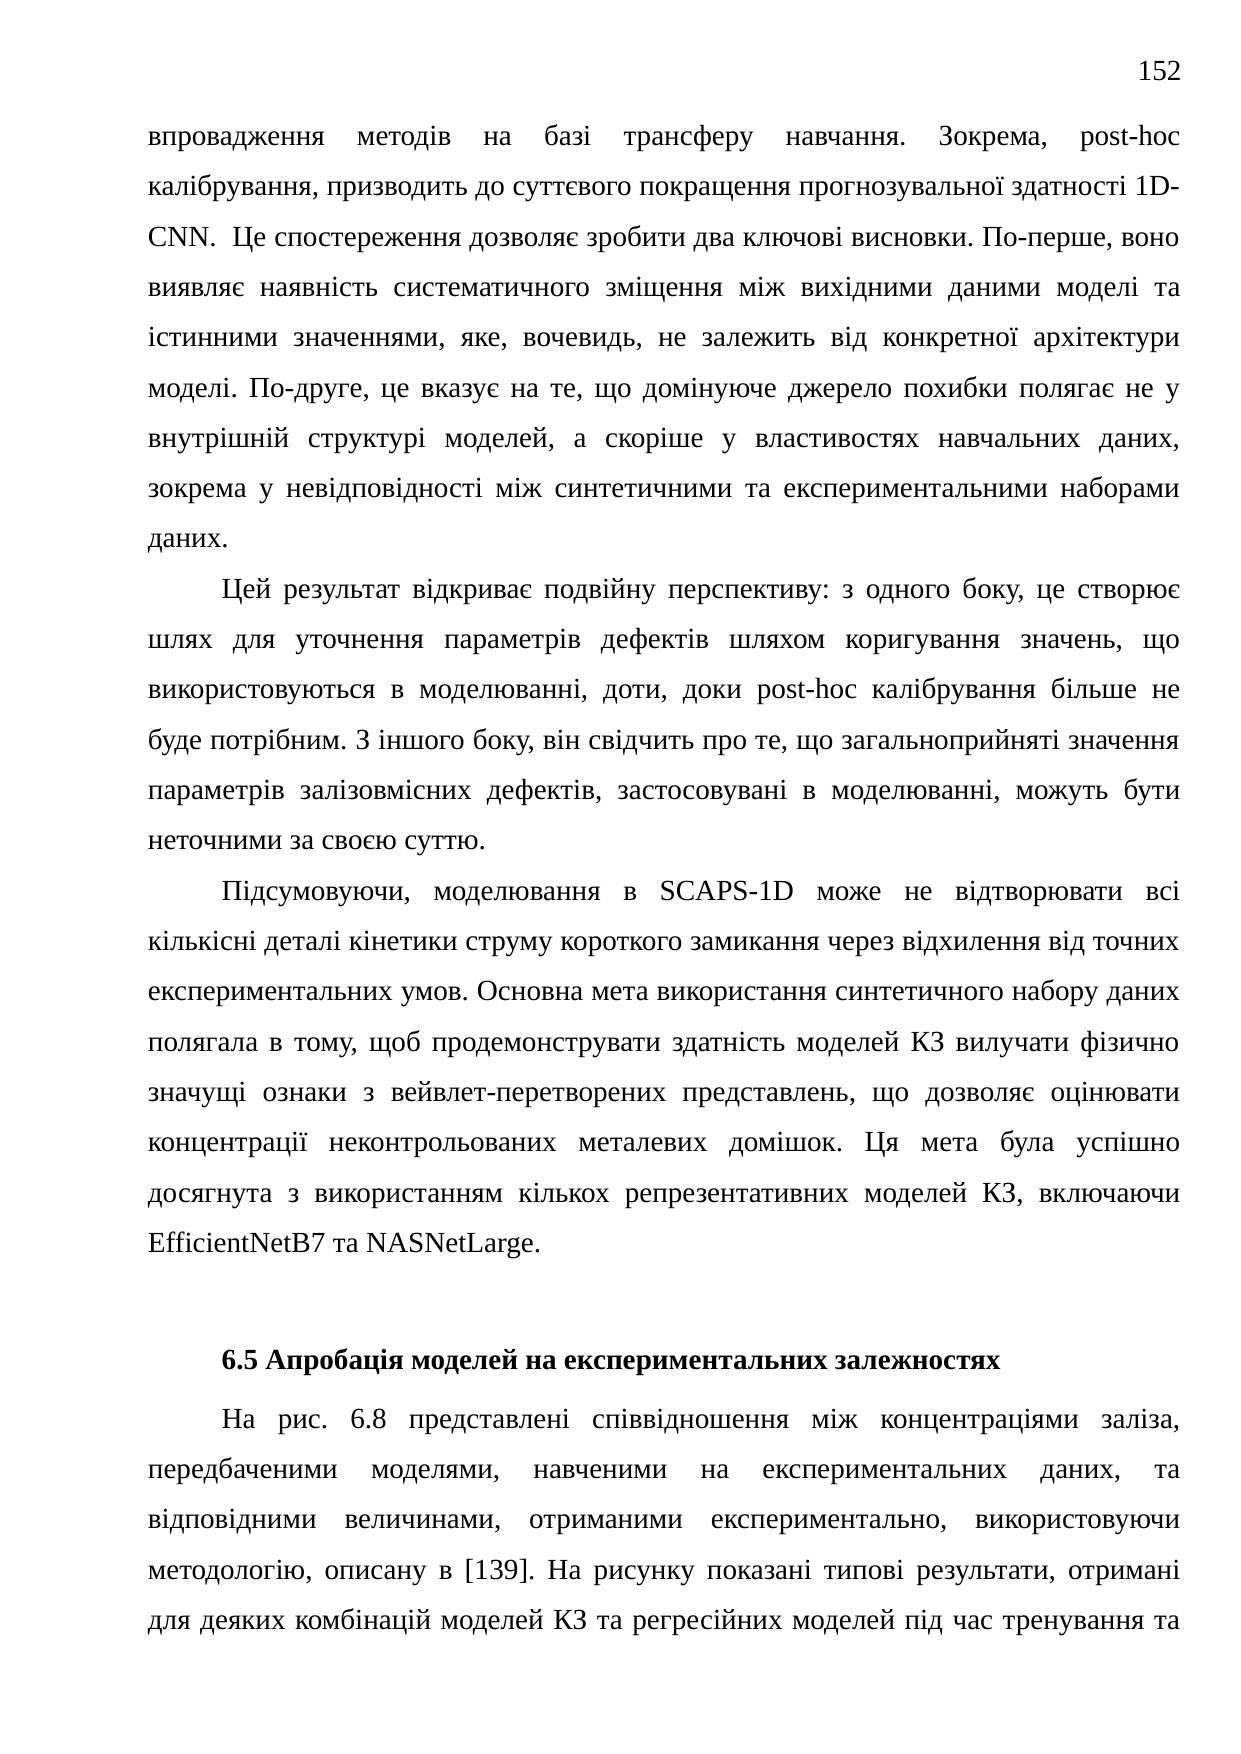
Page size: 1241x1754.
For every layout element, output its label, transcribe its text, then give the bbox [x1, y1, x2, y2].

text Цей результат відкриває подвійну перспективу: з одного боку, це створює шлях для уточнення параметрів дефектів шляхом коригування значень, що використовуються в моделюванні, доти, доки post-hoc калібрування більше не буде потрібним. З іншого боку, він свідчить про те, що загальноприйняті значення параметрів залізовмісних дефектів, застосовувані в моделюванні, можуть бути неточними за своєю суттю. [148, 571, 1181, 856]
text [148, 1401, 1181, 1636]
subtitle 6.5 Апробація моделей на експериментальних залежностях [148, 1342, 1181, 1376]
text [148, 118, 1181, 554]
text Підсумовуючи, моделювання в SCAPS-1D може не відтворювати всі кількісні деталі кінетики струму короткого замикання через відхилення від точних експериментальних умов. Основна мета використання синтетичного набору даних полягала в тому, щоб продемонструвати здатність моделей КЗ вилучати фізично значущі ознаки з вейвлет-перетворених представлень, що дозволяє оцінювати концентрації неконтрольованих металевих домішок. Ця мета була успішно досягнута з використанням кількох репрезентативних моделей КЗ, включаючи EfficientNetB7 та NASNetLarge. [148, 873, 1181, 1258]
